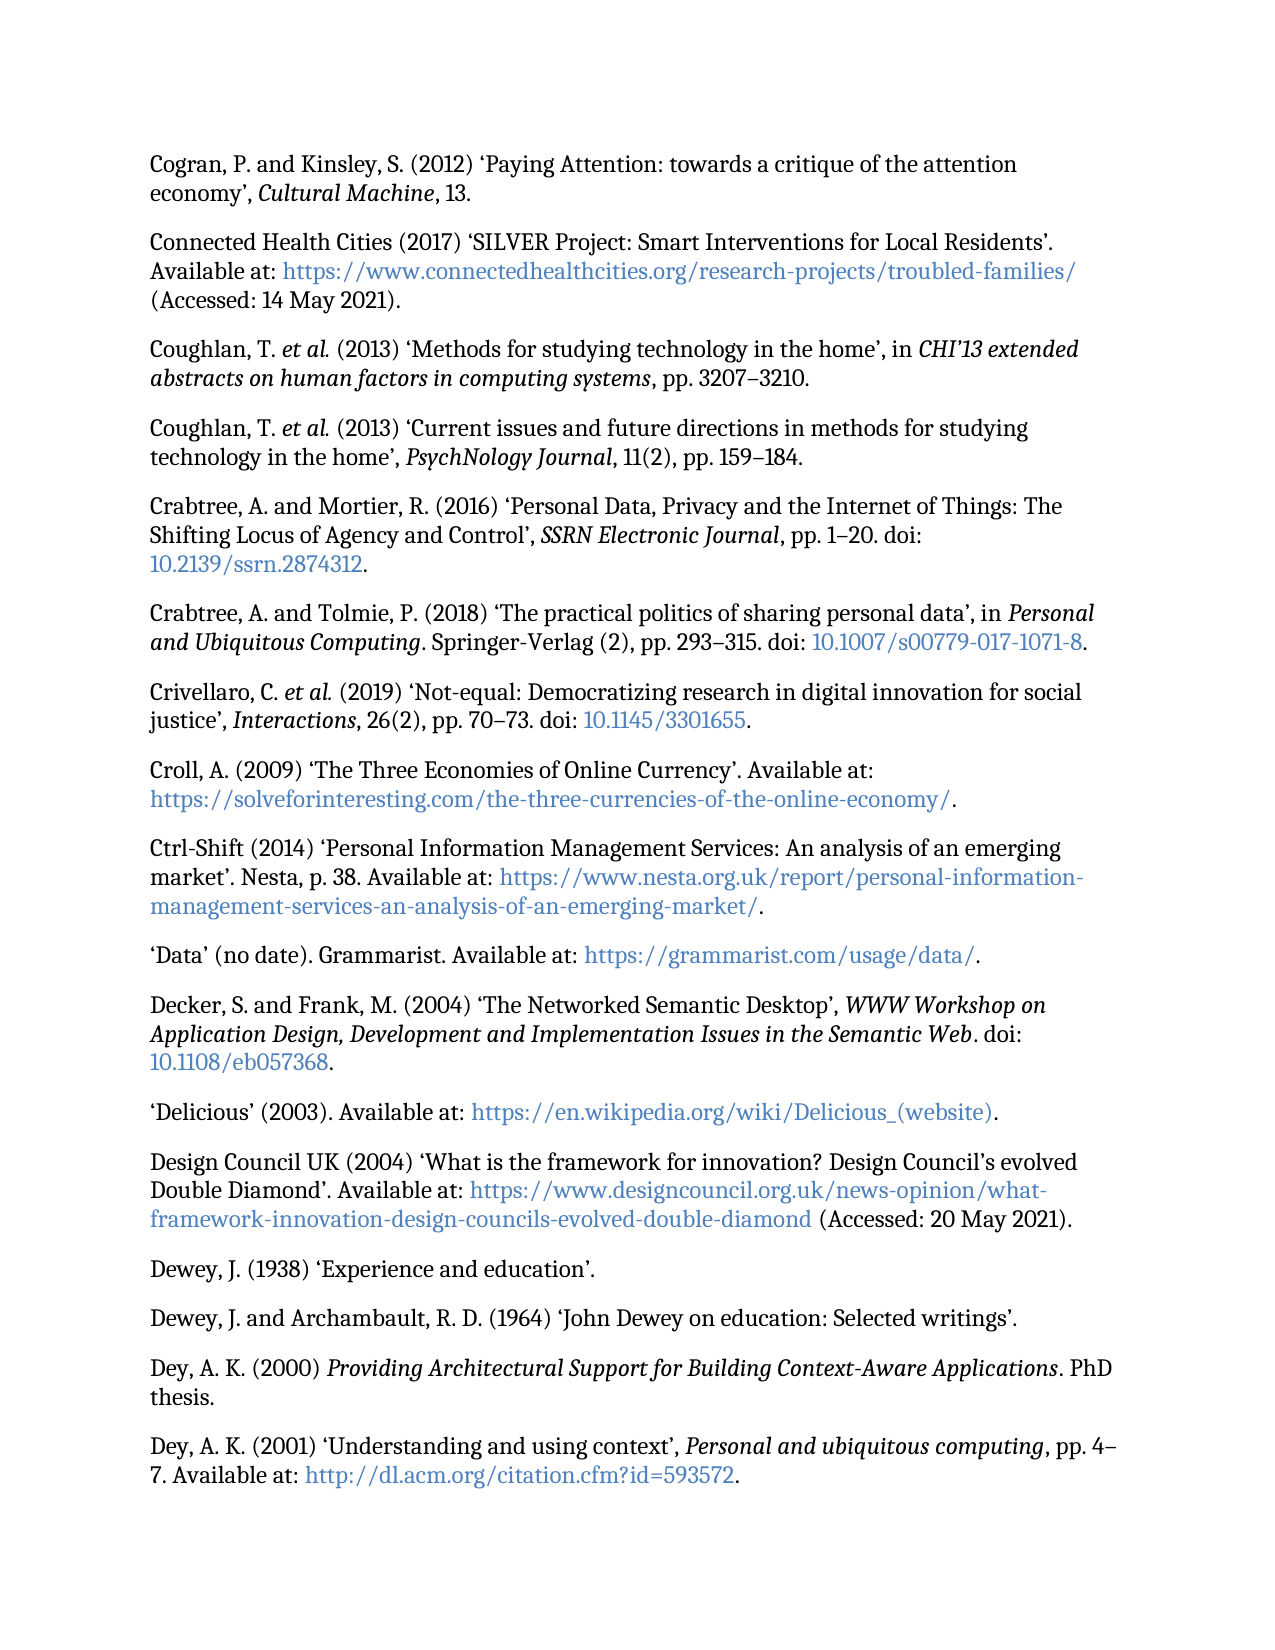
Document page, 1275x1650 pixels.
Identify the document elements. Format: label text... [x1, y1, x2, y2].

text Croll, A. (2009) ‘The Three Economies of Online Currency’. Available at: https://solveforinteresting.com/the-three-currencies-of-the-online-economy/. [150, 756, 1125, 813]
text Crabtree, A. and Mortier, R. (2016) ‘Personal Data, Privacy and the Internet of Things: The Shifting Locus of Agency and Control’, SSRN Electronic Journal, pp. 1–20. doi: 10.2139/ssrn.2874312. [150, 492, 1125, 578]
text Decker, S. and Frank, M. (2004) ‘The Networked Semantic Desktop’, WWW Workshop on Application Design, Development and Implementation Issues in the Semantic Web. doi: 10.1108/eb057368. [150, 991, 1125, 1077]
text Crabtree, A. and Tolmie, P. (2018) ‘The practical politics of sharing personal data’, in Personal and Ubiquitous Computing. Springer-Verlag (2), pp. 293–315. doi: 10.1007/s00779-017-1071-8. [150, 599, 1125, 657]
text Ctrl-Shift (2014) ‘Personal Information Management Services: An analysis of an emerging market’. Nesta, p. 38. Available at: https://www.nesta.org.uk/report/personal-information-management-services-an-analysis-of-an-emerging-market/. [150, 834, 1125, 920]
text Crivellaro, C. et al. (2019) ‘Not-equal: Democratizing research in digital innovation for social justice’, Interactions, 26(2), pp. 70–73. doi: 10.1145/3301655. [150, 677, 1125, 735]
text Dey, A. K. (2000) Providing Architectural Support for Building Context-Aware Applications. PhD thesis. [150, 1354, 1125, 1411]
text ‘Data’ (no date). Grammarist. Available at: https://grammarist.com/usage/data/. [150, 941, 1125, 970]
text Coughlan, T. et al. (2013) ‘Methods for studying technology in the home’, in CHI’13 extended abstracts on human factors in computing systems, pp. 3207–3210. [150, 335, 1125, 393]
text Design Council UK (2004) ‘What is the framework for innovation? Design Council’s evolved Double Diamond’. Available at: https://www.designcouncil.org.uk/news-opinion/what-framework-innovation-design-councils-evolved-double-diamond (Accessed: 20 May 2021). [150, 1147, 1125, 1234]
text Dewey, J. (1938) ‘Experience and education’. [150, 1254, 1125, 1283]
text Cogran, P. and Kinsley, S. (2012) ‘Paying Attention: towards a critique of the attention economy’, Cultural Machine, 13. [150, 150, 1125, 207]
text Coughlan, T. et al. (2013) ‘Current issues and future directions in methods for studying technology in the home’, PsychNology Journal, 11(2), pp. 159–184. [150, 414, 1125, 471]
text Dey, A. K. (2001) ‘Understanding and using context’, Personal and ubiquitous computing, pp. 4–7. Available at: http://dl.acm.org/citation.cfm?id=593572. [150, 1432, 1125, 1489]
text Dewey, J. and Archambault, R. D. (1964) ‘John Dewey on education: Selected writings’. [150, 1304, 1125, 1333]
text ‘Delicious’ (2003). Available at: https://en.wikipedia.org/wiki/Delicious_(website). [150, 1098, 1125, 1127]
text Connected Health Cities (2017) ‘SILVER Project: Smart Interventions for Local Residents’. Available at: https://www.connectedhealthcities.org/research-projects/troubled-families/ (Accessed: 14 May 2021). [150, 228, 1125, 314]
